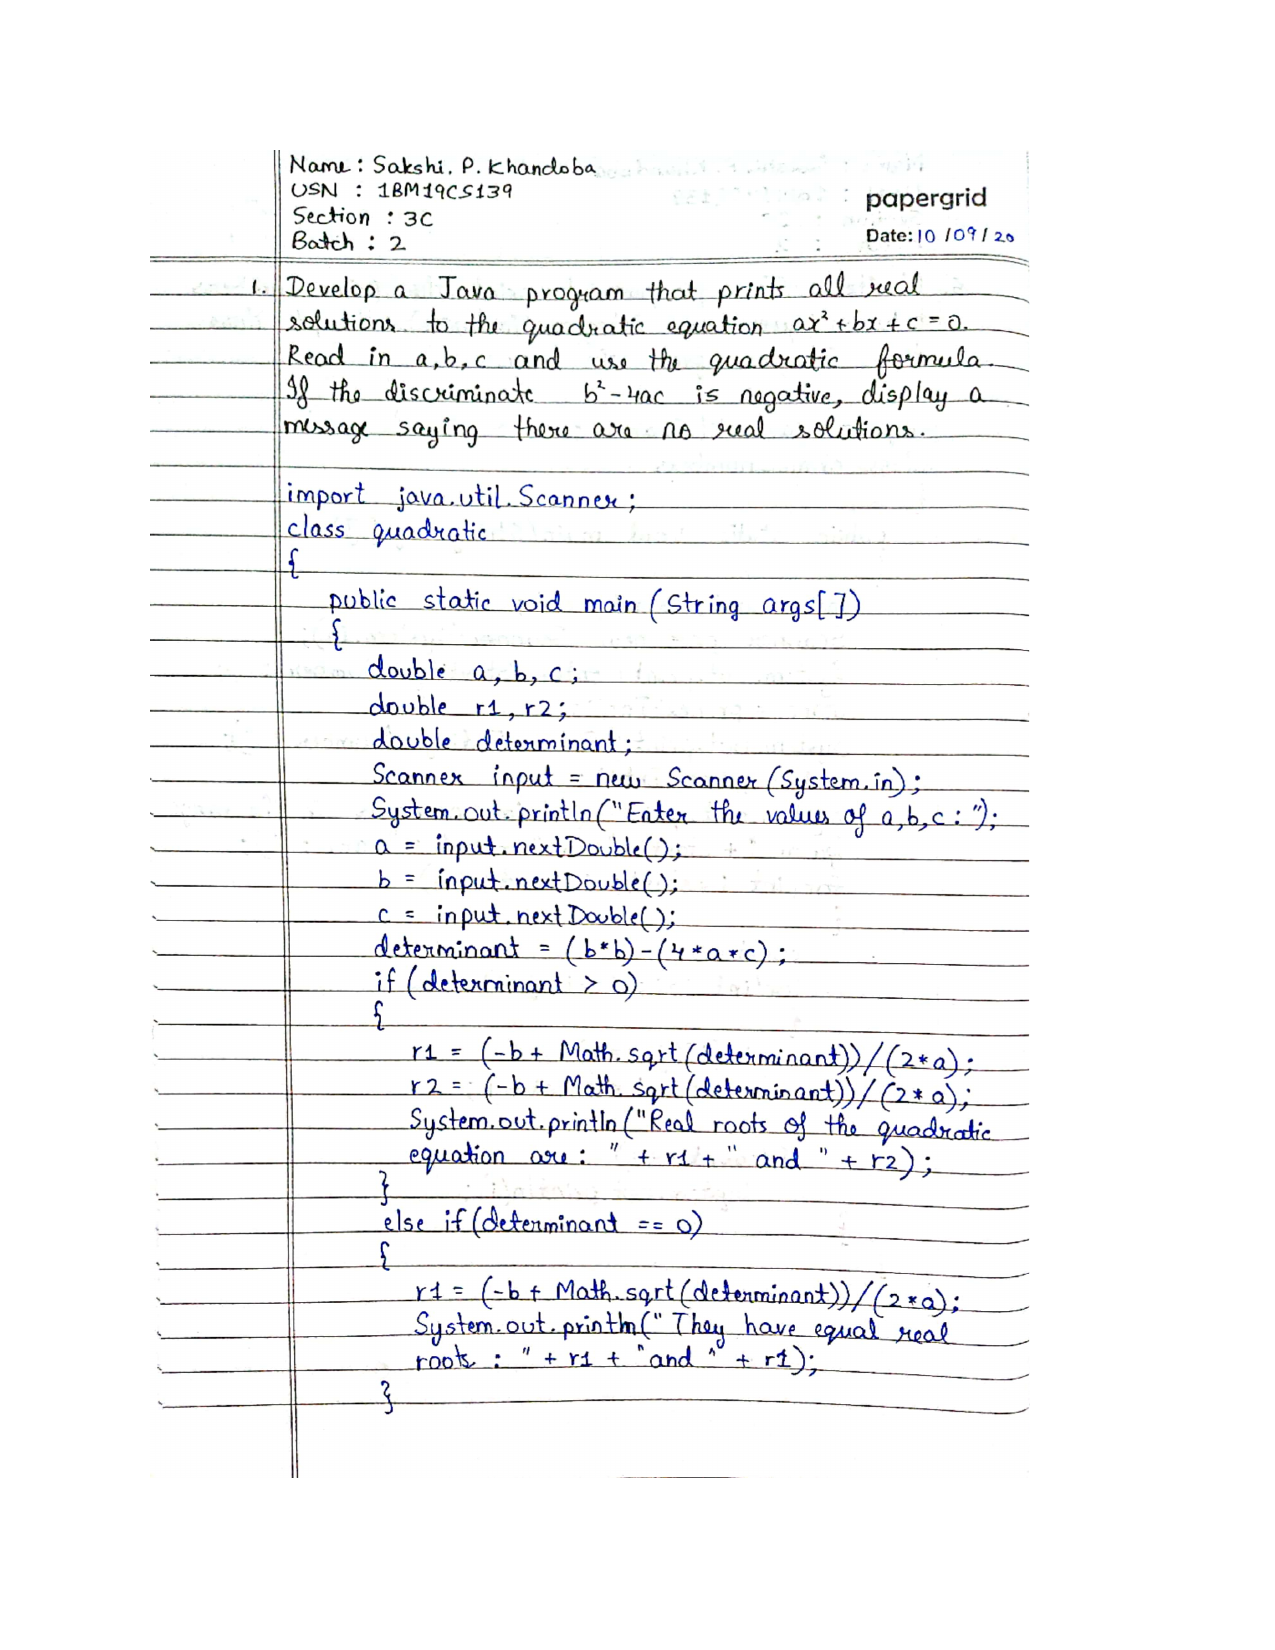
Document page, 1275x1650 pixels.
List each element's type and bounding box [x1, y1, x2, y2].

picture [150, 150, 1030, 1478]
